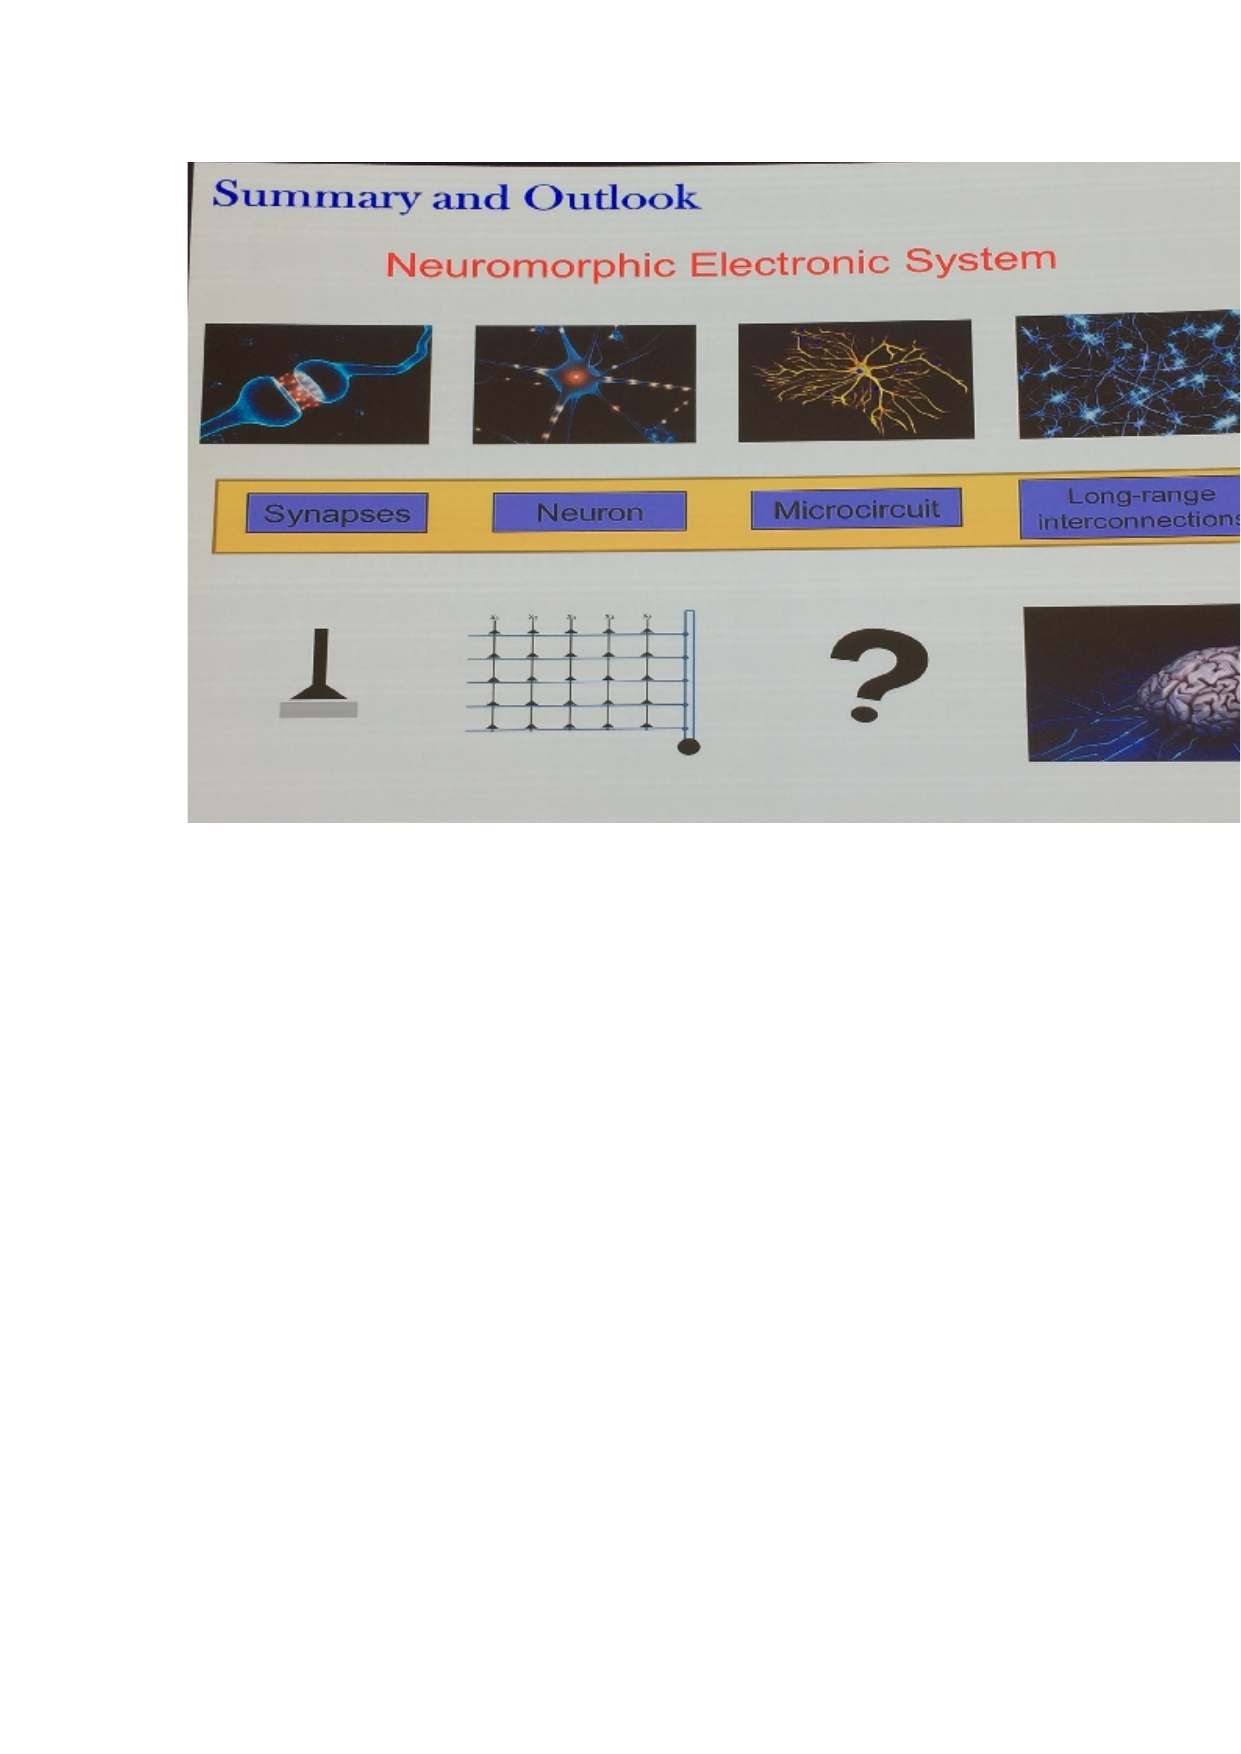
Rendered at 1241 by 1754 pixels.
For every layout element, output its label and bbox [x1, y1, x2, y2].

picture [187, 162, 1241, 823]
